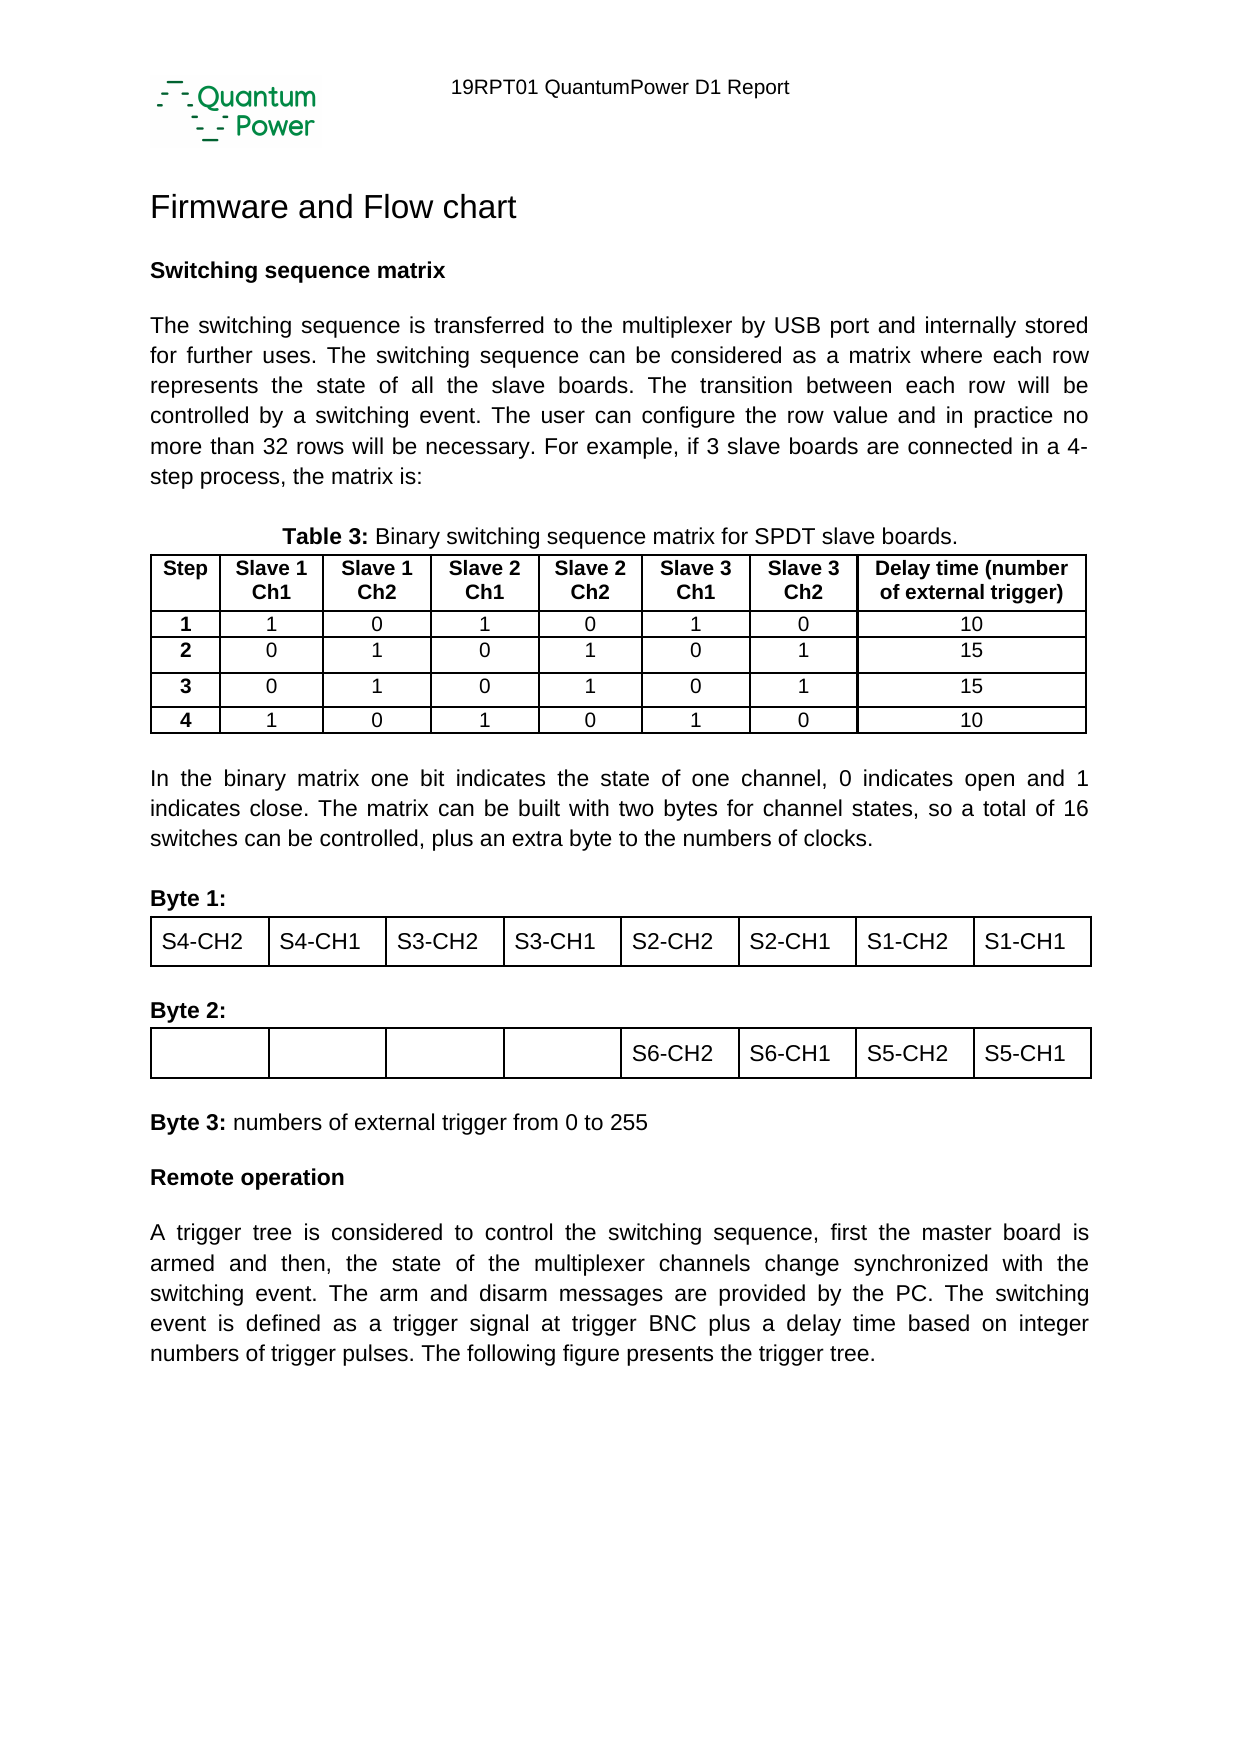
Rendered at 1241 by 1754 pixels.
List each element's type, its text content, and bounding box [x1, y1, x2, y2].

table_cell 15 [859, 638, 1085, 672]
table_cell 1 [643, 708, 749, 732]
table_header S2-CH2 [622, 918, 738, 965]
table_cell 1 [540, 674, 641, 706]
text Remote operation [150, 1164, 1090, 1190]
table_header S3-CH2 [387, 918, 503, 965]
table_cell 0 [324, 708, 430, 732]
table_cell 0 [643, 674, 749, 706]
text Byte 1: [150, 885, 1090, 912]
table_cell 0 [221, 638, 322, 672]
table_cell 0 [643, 638, 749, 672]
table_header S5-CH1 [975, 1029, 1090, 1077]
table_header Slave 2 Ch1 [432, 556, 538, 610]
table_cell 0 [751, 708, 856, 732]
text Byte 3: numbers of external trigger from 0 to 255 [150, 1109, 1090, 1135]
table_cell 3 [152, 674, 219, 706]
table_header Step [152, 556, 219, 610]
table_header S6-CH1 [740, 1029, 855, 1077]
table_header S2-CH1 [740, 918, 855, 965]
table_cell 0 [324, 612, 430, 636]
table_cell 1 [152, 612, 219, 636]
table_cell 2 [152, 638, 219, 672]
table_cell 1 [432, 708, 538, 732]
text In the binary matrix one bit indicates the state of one channel, 0 indicates open and 1 indicates close. The matrix can be built with two bytes for channel states, so a total of 16 switches can be controlled, plus an extra byte to the numbers of clocks. [150, 764, 1090, 851]
table_header Slave 1 Ch1 [221, 556, 322, 610]
table_cell 1 [751, 638, 856, 672]
table_cell 1 [324, 674, 430, 706]
table_header S4-CH2 [152, 918, 268, 965]
table_cell 0 [751, 612, 856, 636]
table_cell 1 [751, 674, 856, 706]
table_cell 1 [540, 638, 641, 672]
text Switching sequence matrix [150, 257, 1090, 283]
table_header Slave 2 Ch2 [540, 556, 641, 610]
table_cell 15 [859, 674, 1085, 706]
table_header Slave 3 Ch1 [643, 556, 749, 610]
table_header [270, 1029, 385, 1077]
table_header [152, 1029, 268, 1077]
table_cell 0 [432, 674, 538, 706]
subtitle Firmware and Flow chart [150, 187, 1090, 226]
table_header S4-CH1 [270, 918, 385, 965]
table_cell 0 [221, 674, 322, 706]
table_header Slave 1 Ch2 [324, 556, 430, 610]
table_cell 0 [432, 638, 538, 672]
table_header Delay time (number of external trigger) [859, 556, 1085, 610]
table_header S3-CH1 [505, 918, 620, 965]
table_header S5-CH2 [857, 1029, 973, 1077]
table_cell 0 [540, 612, 641, 636]
table_header [387, 1029, 503, 1077]
text Byte 2: [150, 997, 1090, 1023]
table_cell 1 [324, 638, 430, 672]
text Table 3: Binary switching sequence matrix for SPDT slave boards. [150, 523, 1090, 550]
text The switching sequence is transferred to the multiplexer by USB port and internally stored for further uses. The switching sequence can be considered as a matrix where each row represents the state of all the slave boards. The transition between each row will be controlled by a switching event. The user can configure the row value and in practice no more than 32 rows will be necessary. For example, if 3 slave boards are connected in a 4-step process, the matrix is: [150, 312, 1090, 489]
picture [150, 75, 322, 148]
table_header S1-CH1 [975, 918, 1090, 965]
table_cell 1 [432, 612, 538, 636]
table_cell 10 [859, 708, 1085, 732]
table_cell 10 [859, 612, 1085, 636]
table_header S1-CH2 [857, 918, 973, 965]
table_header [505, 1029, 620, 1077]
table_cell 4 [152, 708, 219, 732]
table_cell 1 [221, 708, 322, 732]
table_cell 1 [643, 612, 749, 636]
text A trigger tree is considered to control the switching sequence, first the master board is armed and then, the state of the multiplexer channels change synchronized with the switching event. The arm and disarm messages are provided by the PC. The switching event is defined as a trigger signal at trigger BNC plus a delay time based on integer numbers of trigger pulses. The following figure presents the trigger tree. [150, 1219, 1090, 1366]
table_header Slave 3 Ch2 [751, 556, 856, 610]
table_header S6-CH2 [622, 1029, 738, 1077]
table_cell 0 [540, 708, 641, 732]
table_cell 1 [221, 612, 322, 636]
